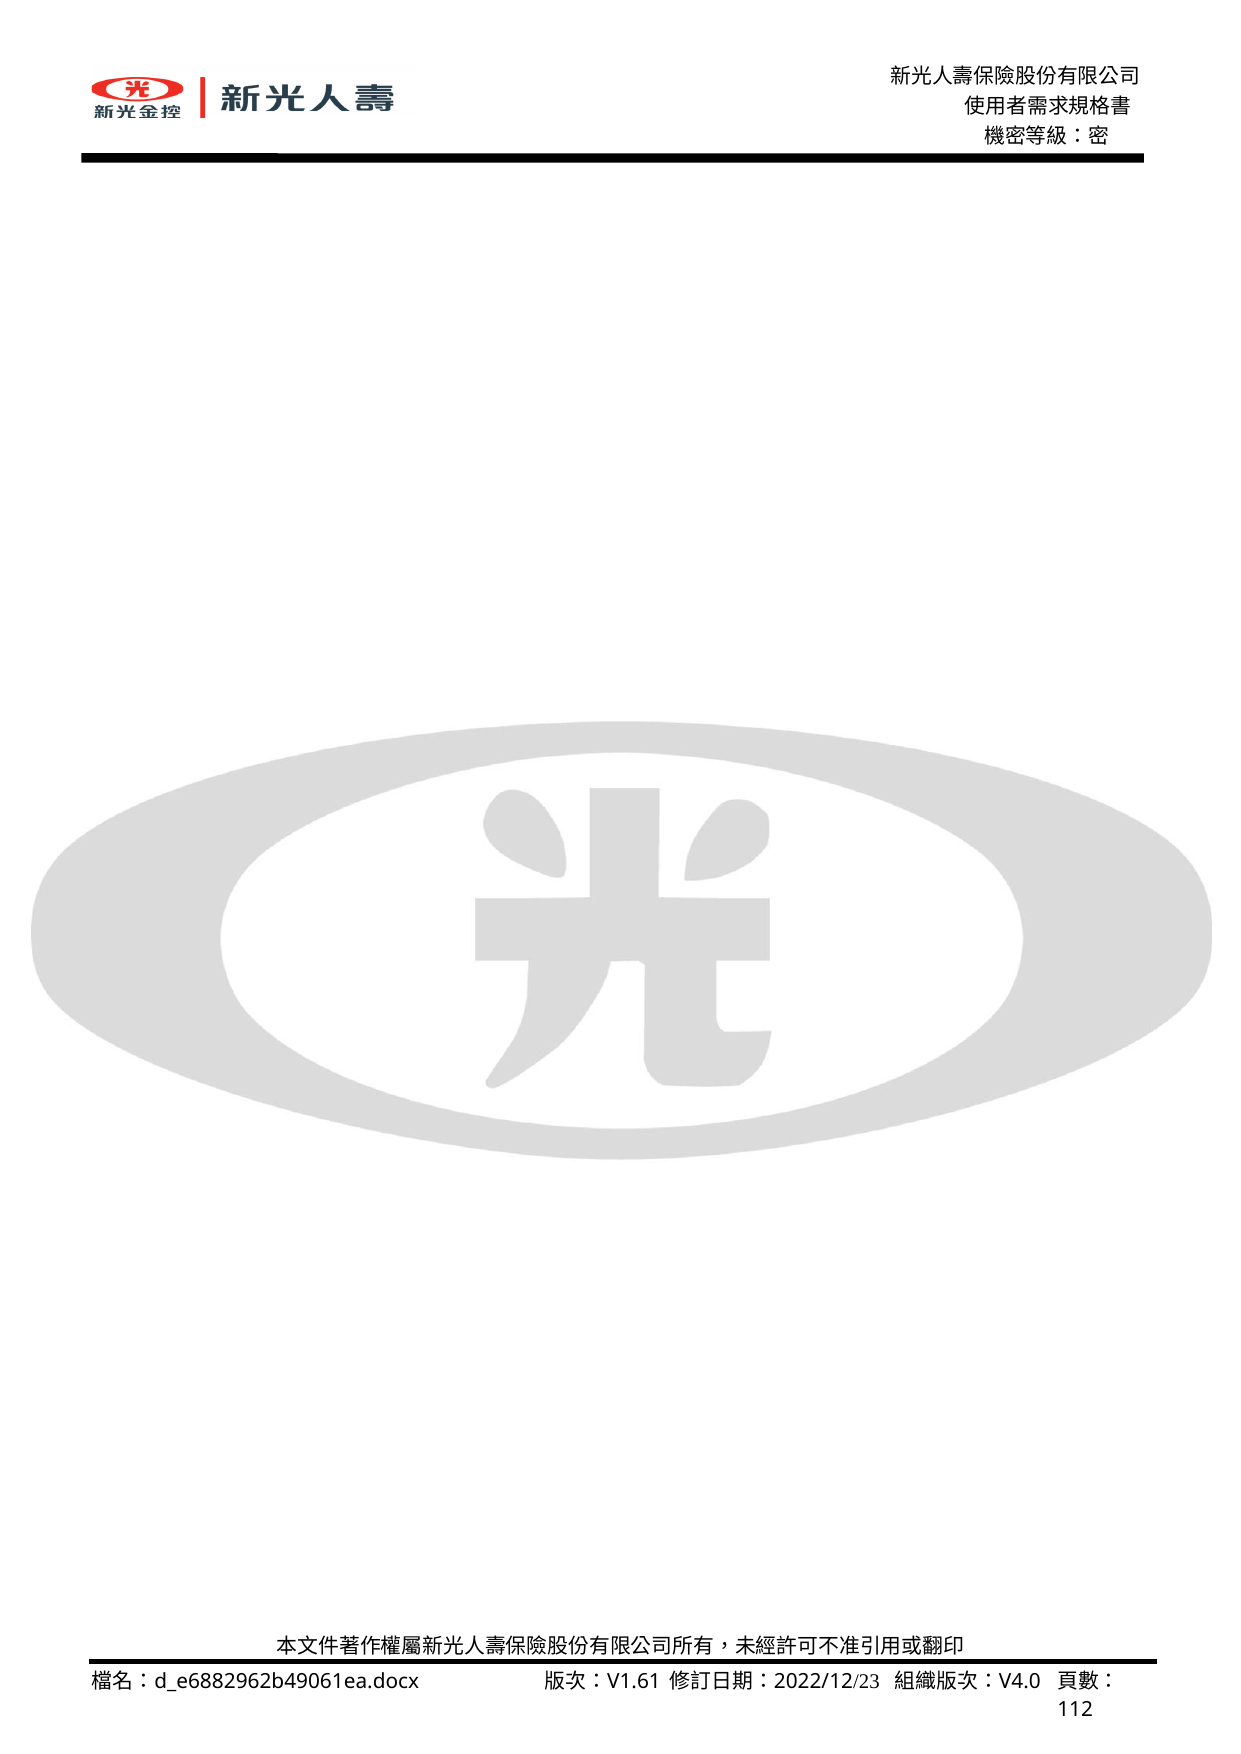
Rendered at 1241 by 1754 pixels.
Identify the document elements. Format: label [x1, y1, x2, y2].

picture [91, 61, 417, 118]
picture [25, 713, 1215, 1166]
